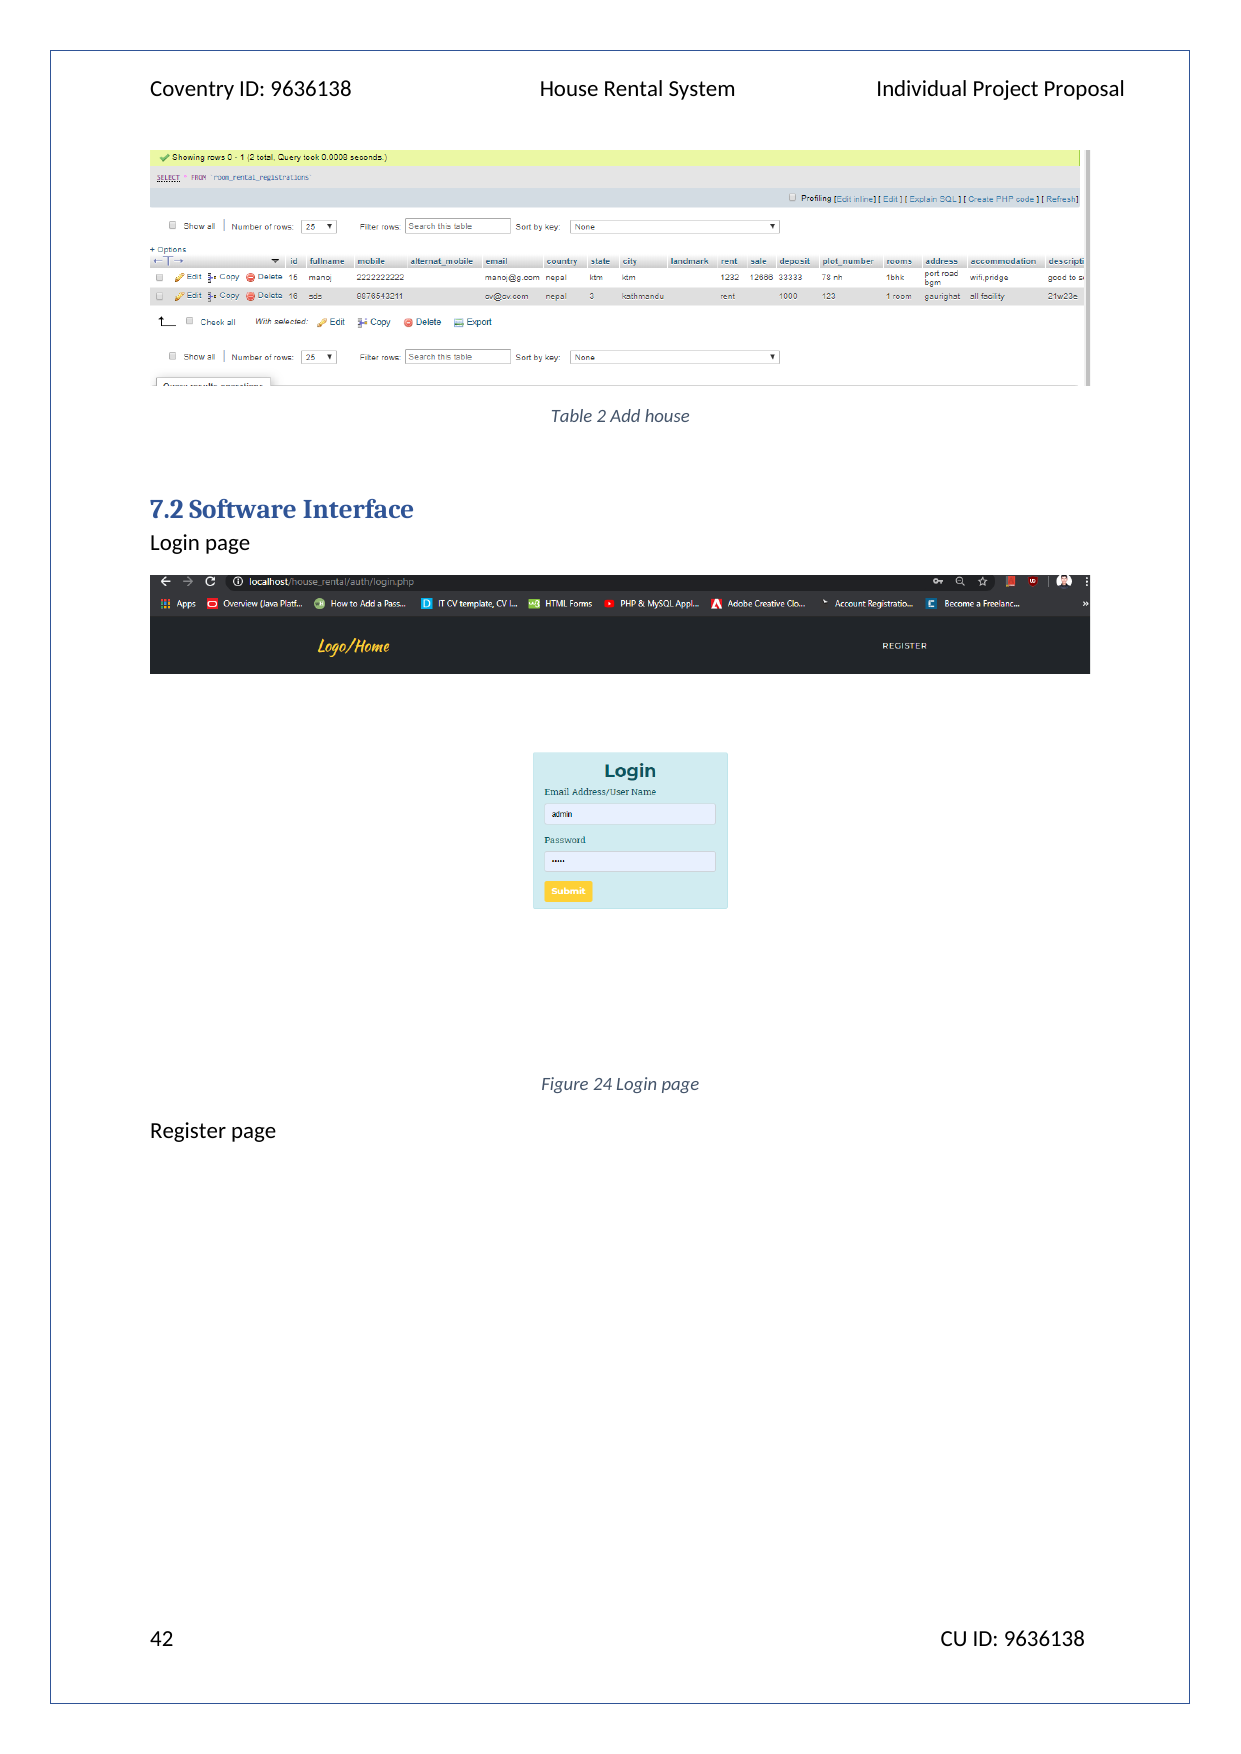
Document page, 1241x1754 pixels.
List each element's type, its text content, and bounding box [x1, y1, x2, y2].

picture [150, 575, 1091, 1054]
text Register page [150, 1116, 1090, 1144]
subtitle 7.2 Software Interface [150, 494, 1090, 526]
text Login page [150, 528, 1090, 556]
picture [150, 150, 1091, 386]
text Table 2 Add house [150, 404, 1090, 427]
text Figure 24 Login page [150, 1072, 1090, 1095]
